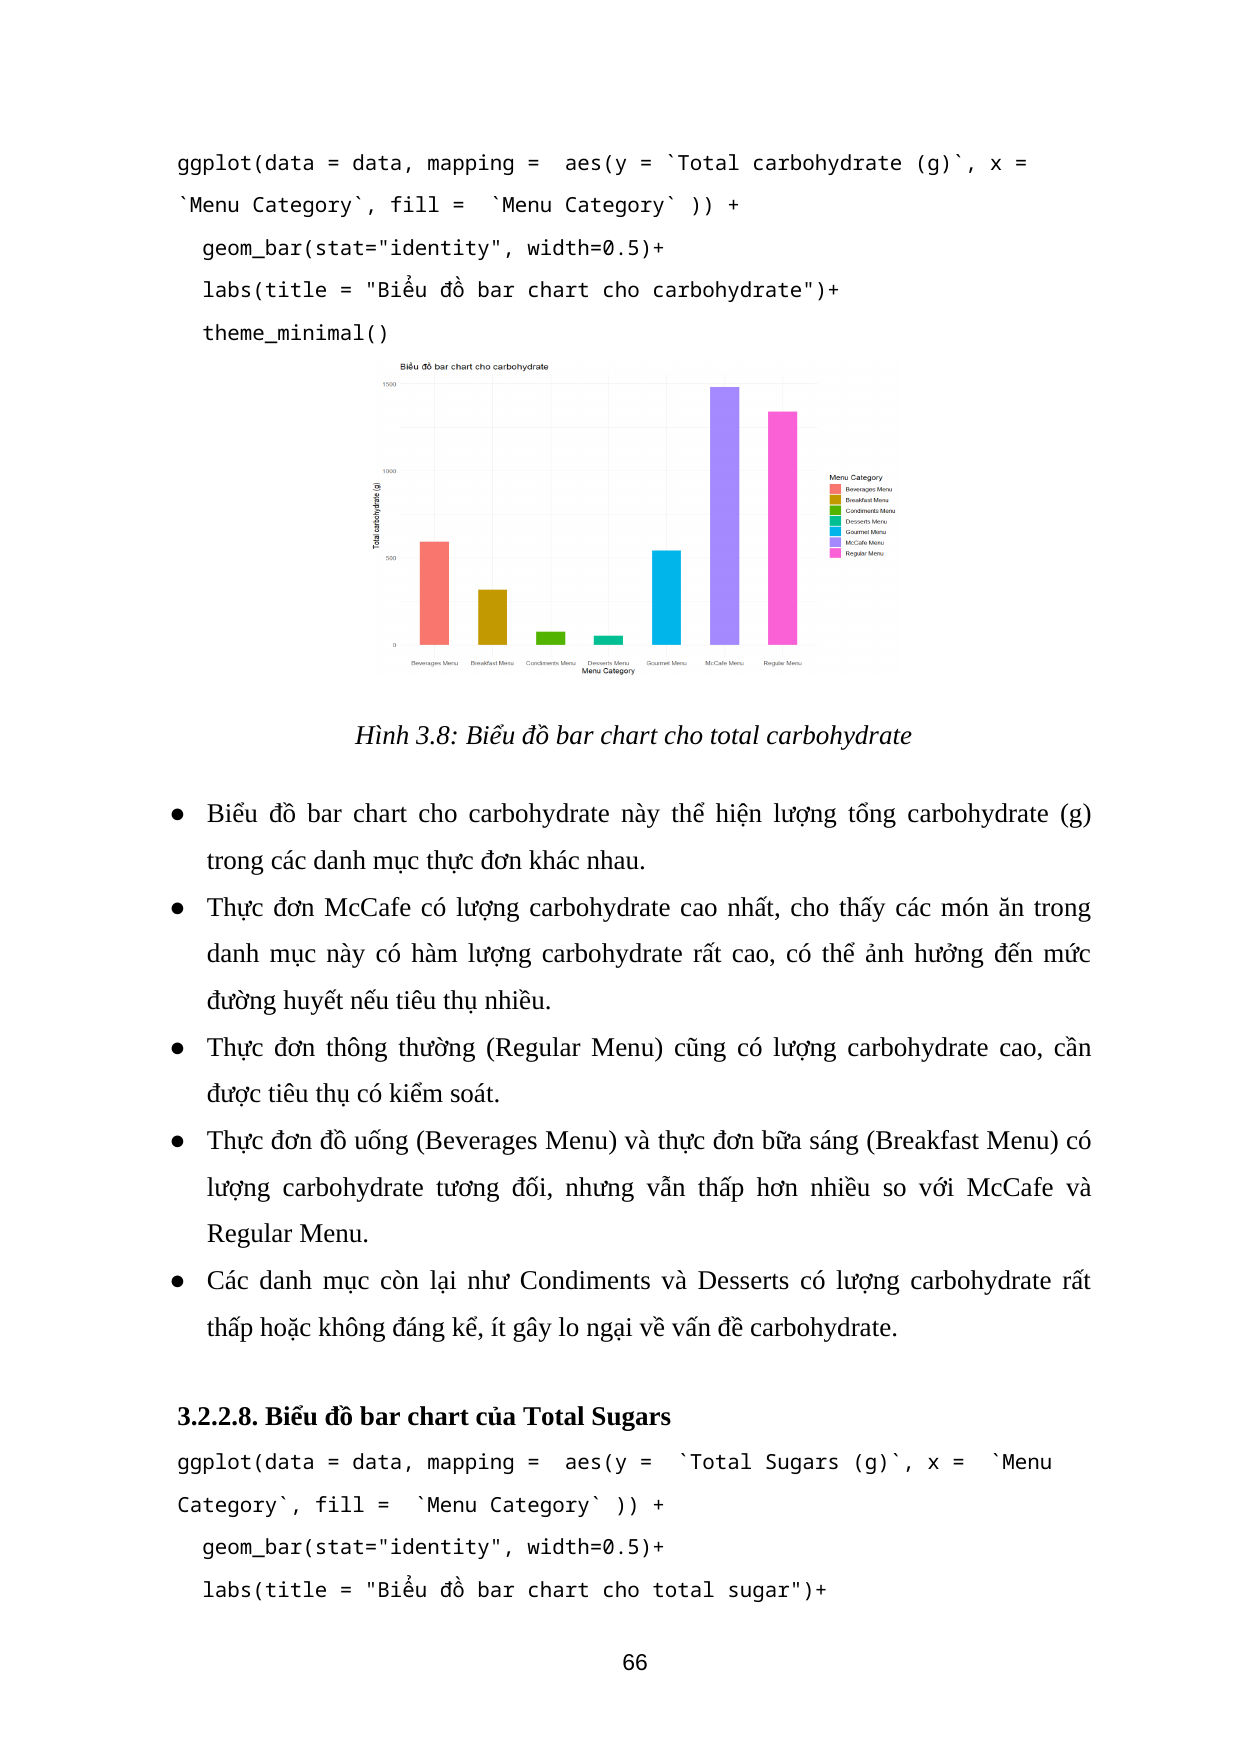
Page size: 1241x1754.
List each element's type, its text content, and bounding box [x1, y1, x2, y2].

text 3.2.2.8. Biểu đồ bar chart của Total Sugars [177, 1400, 1093, 1432]
list Thực đơn đồ uống (Beverages Menu) và thực đơn bữa sáng (Breakfast Menu) có lượng carbohydrate tương đối, nhưng vẫn thấp hơn nhiều so với McCafe và Regular Menu. [169, 1124, 1093, 1248]
text theme_minimal() [177, 318, 1093, 346]
list Thực đơn McCafe có lượng carbohydrate cao nhất, cho thấy các món ăn trong danh mục này có hàm lượng carbohydrate rất cao, có thể ảnh hưởng đến mức đường huyết nếu tiêu thụ nhiều. [169, 891, 1093, 1015]
text ggplot(data = data, mapping = aes(y = `Total carbohydrate (g)`, x = `Menu Category`, fill = `Menu Category` )) + [177, 148, 1093, 219]
text Hình 3.8: Biểu đồ bar chart cho total carbohydrate [177, 719, 1093, 751]
list Các danh mục còn lại như Condiments và Desserts có lượng carbohydrate rất thấp hoặc không đáng kể, ít gây lo ngại về vấn đề carbohydrate. [169, 1264, 1093, 1342]
text geom_bar(stat="identity", width=0.5)+ [177, 1532, 1093, 1561]
list Biểu đồ bar chart cho carbohydrate này thể hiện lượng tổng carbohydrate (g) trong các danh mục thực đơn khác nhau. [169, 797, 1093, 875]
list Thực đơn thông thường (Regular Menu) cũng có lượng carbohydrate cao, cần được tiêu thụ có kiểm soát. [169, 1031, 1093, 1108]
text labs(title = "Biểu đồ bar chart cho total sugar")+ [177, 1575, 1093, 1603]
text ggplot(data = data, mapping = aes(y = `Total Sugars (g)`, x = `Menu Category`, fill = `Menu Category` )) + [177, 1447, 1093, 1518]
text labs(title = "Biểu đồ bar chart cho carbohydrate")+ [177, 275, 1093, 304]
picture [369, 360, 901, 675]
text geom_bar(stat="identity", width=0.5)+ [177, 233, 1093, 261]
